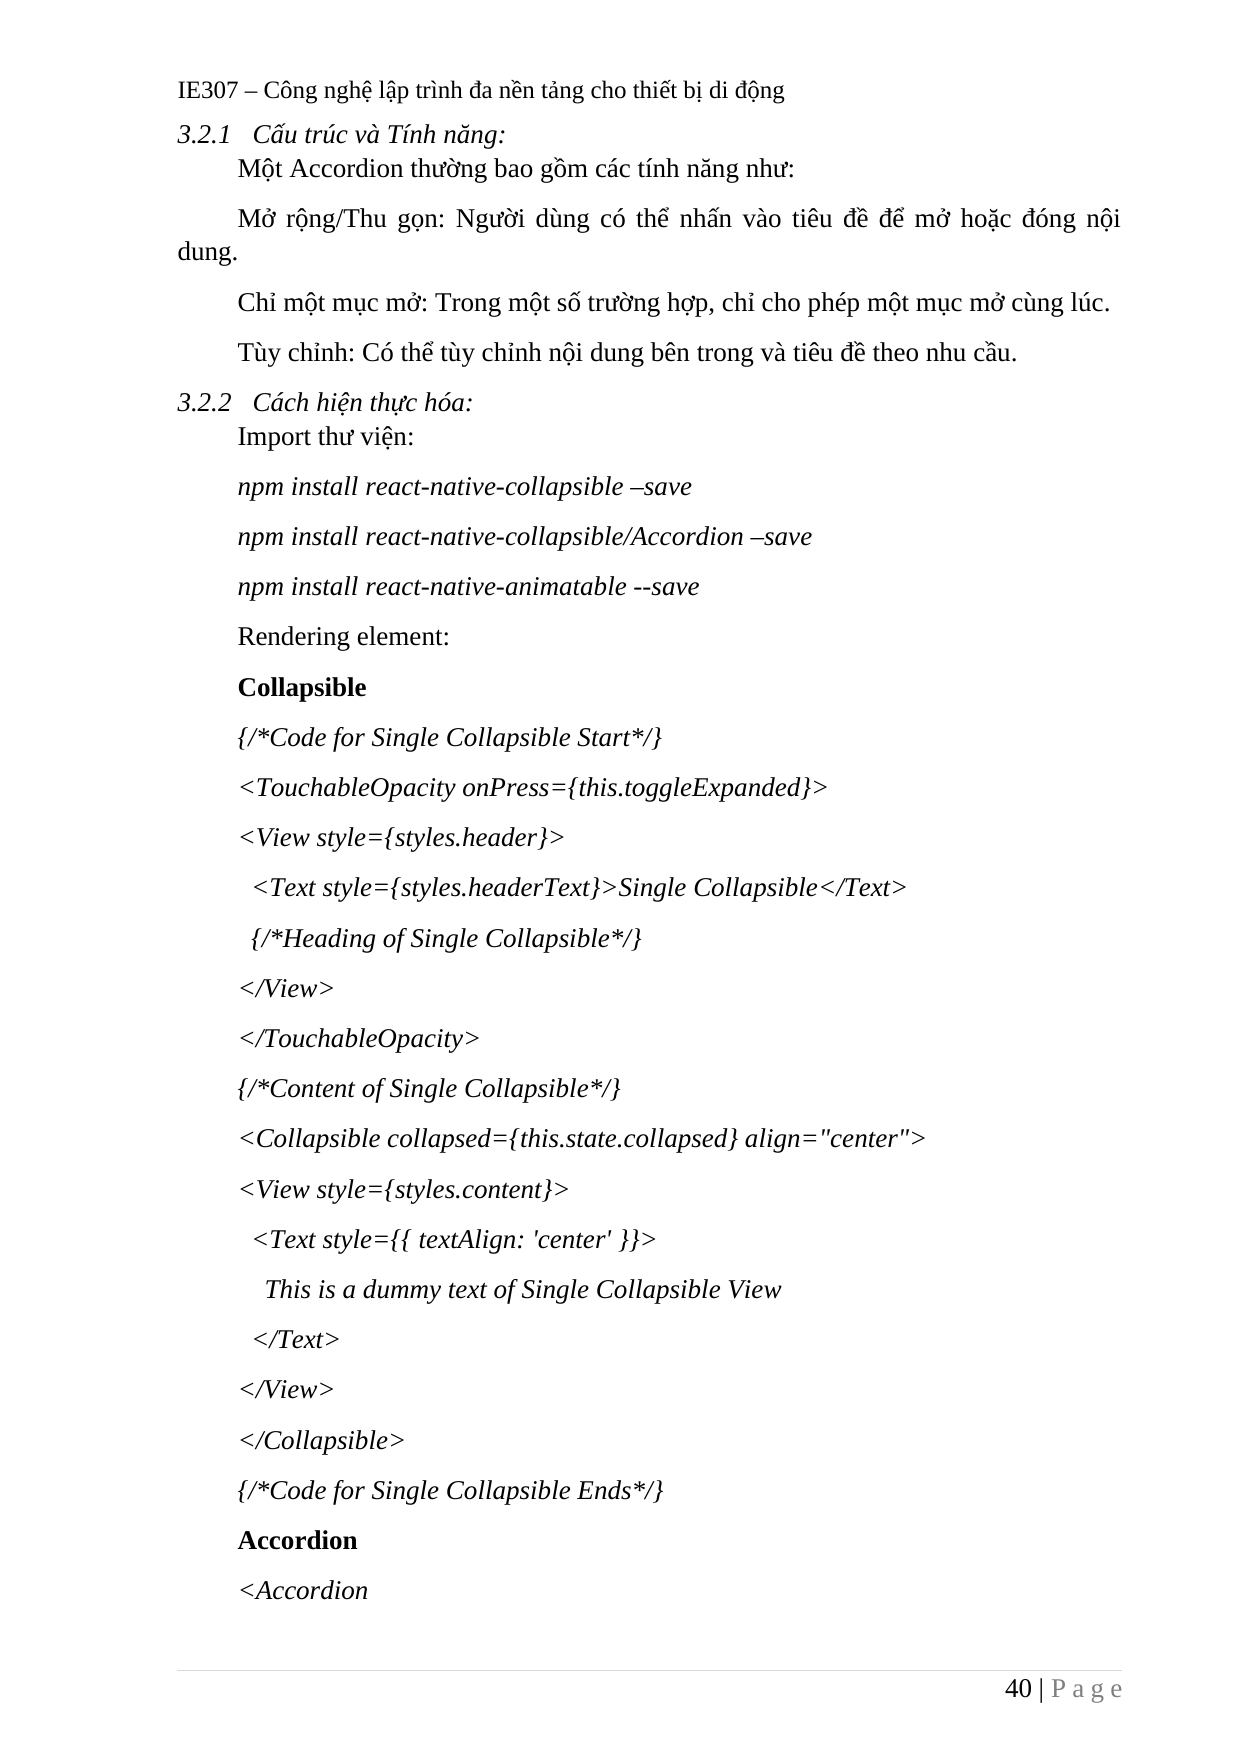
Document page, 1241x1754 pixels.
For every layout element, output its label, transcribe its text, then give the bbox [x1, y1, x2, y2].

text Một Accordion thường bao gồm các tính năng như: [177, 152, 1122, 183]
text <Collapsible collapsed={this.state.collapsed} align="center"> [177, 1122, 1122, 1154]
text <View style={styles.content}> [177, 1173, 1122, 1204]
text Import thư viện: [177, 419, 1122, 451]
text npm install react-native-collapsible –save [177, 470, 1122, 501]
text <View style={styles.header}> [177, 821, 1122, 852]
text {/*Heading of Single Collapsible*/} [177, 922, 1122, 953]
text Accordion [177, 1524, 1122, 1555]
text {/*Content of Single Collapsible*/} [177, 1072, 1122, 1103]
text Chỉ một mục mở: Trong một số trường hợp, chỉ cho phép một mục mở cùng lúc. [177, 286, 1122, 317]
text </View> [177, 1373, 1122, 1405]
subtitle Cấu trúc và Tính năng: [177, 118, 1122, 149]
text </View> [177, 972, 1122, 1003]
text Mở rộng/Thu gọn: Người dùng có thể nhấn vào tiêu đề để mở hoặc đóng nội dung. [177, 202, 1122, 267]
subtitle Cách hiện thực hóa: [177, 386, 1122, 417]
text Collapsible [177, 671, 1122, 702]
text <Accordion [177, 1574, 1122, 1606]
text Rendering element: [177, 620, 1122, 652]
text npm install react-native-animatable --save [177, 570, 1122, 601]
text <Text style={{ textAlign: 'center' }}> [177, 1223, 1122, 1254]
text {/*Code for Single Collapsible Start*/} [177, 721, 1122, 752]
text <TouchableOpacity onPress={this.toggleExpanded}> [177, 771, 1122, 802]
text npm install react-native-collapsible/Accordion –save [177, 520, 1122, 551]
text </Collapsible> [177, 1424, 1122, 1455]
text </TouchableOpacity> [177, 1022, 1122, 1053]
text </Text> [177, 1323, 1122, 1354]
text This is a dummy text of Single Collapsible View [177, 1273, 1122, 1304]
text {/*Code for Single Collapsible Ends*/} [177, 1474, 1122, 1505]
text Tùy chỉnh: Có thể tùy chỉnh nội dung bên trong và tiêu đề theo nhu cầu. [177, 336, 1122, 367]
text <Text style={styles.headerText}>Single Collapsible</Text> [177, 871, 1122, 903]
